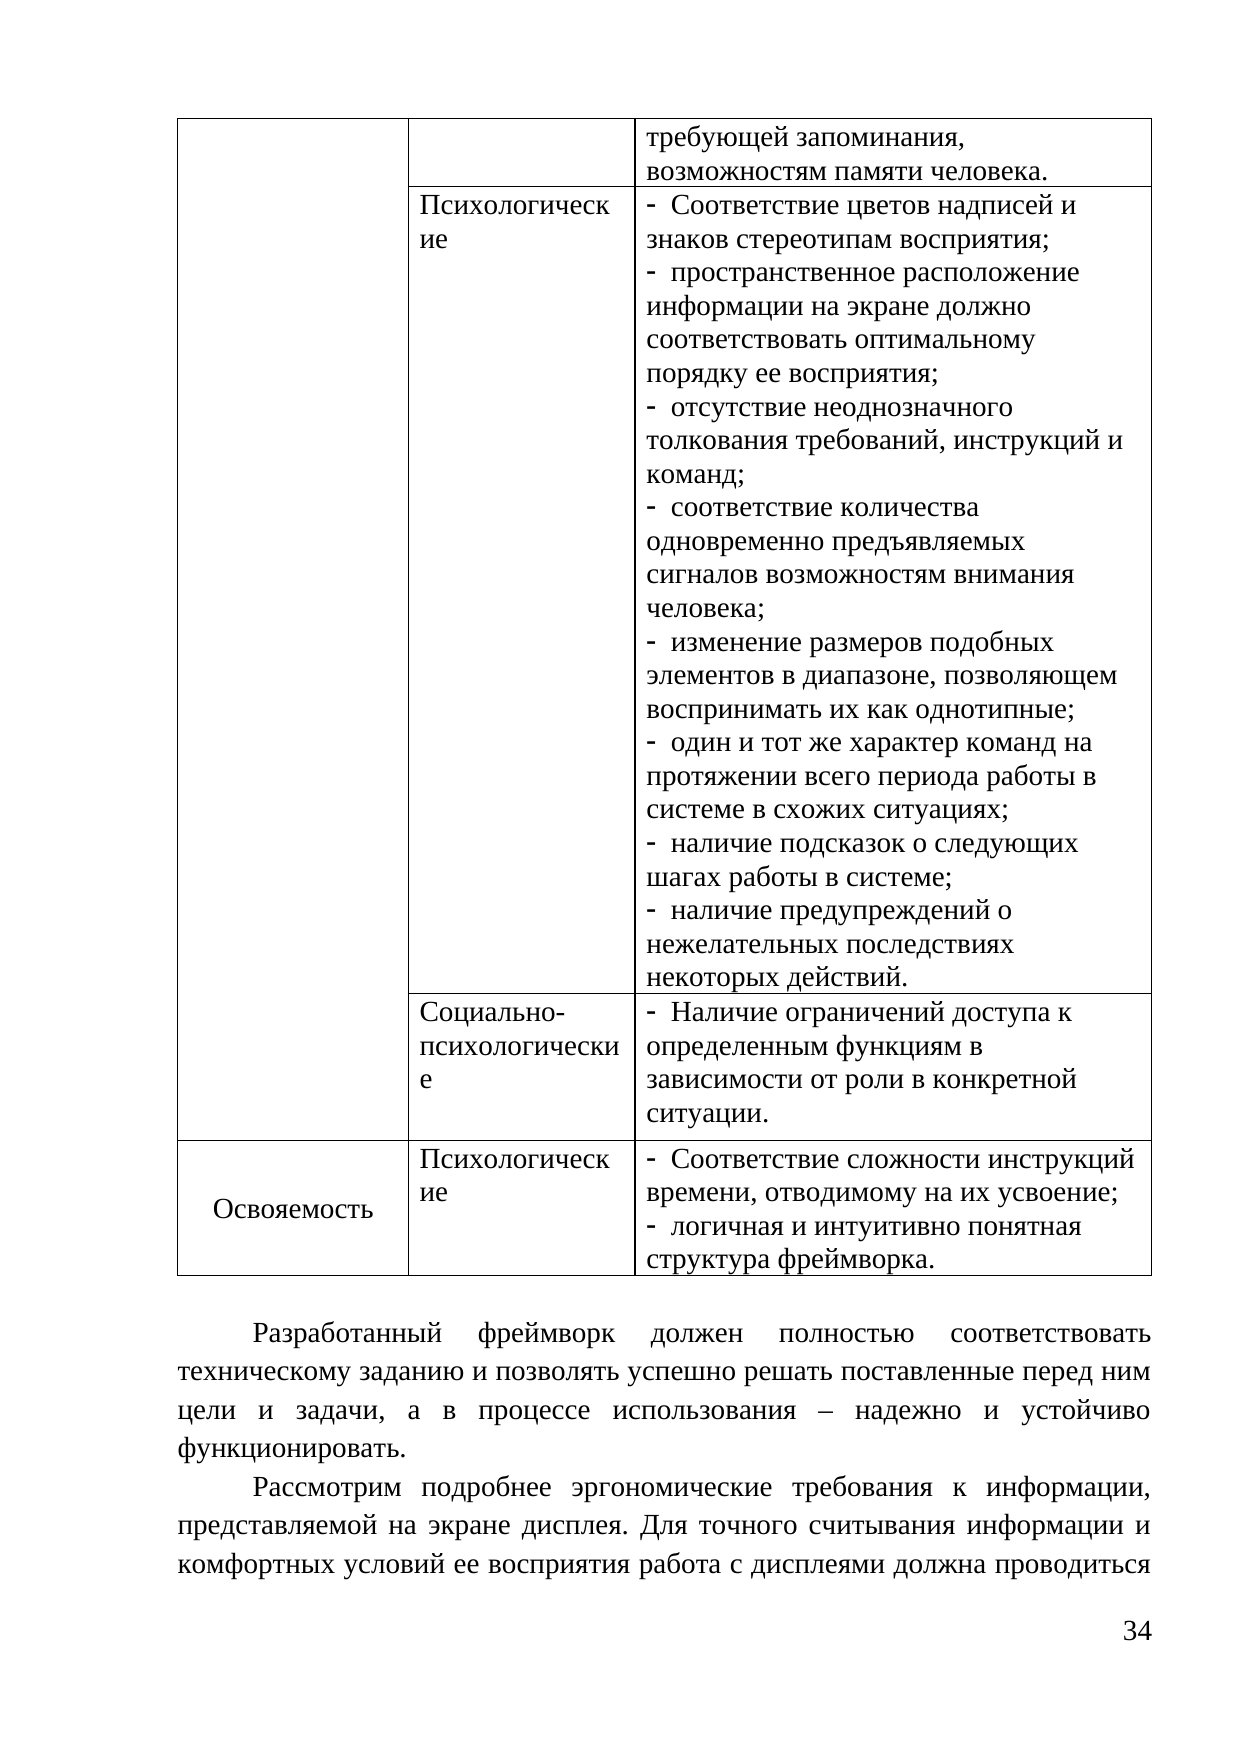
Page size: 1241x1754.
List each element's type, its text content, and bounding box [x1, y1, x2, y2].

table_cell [409, 119, 634, 186]
table_cell Психологические [409, 1141, 634, 1275]
table_cell Социально-психологические [409, 994, 634, 1140]
table_cell Психологические [409, 187, 634, 993]
text Разработанный фреймворк должен полностью соответствовать техническому заданию и позволять успешно решать поставленные перед ним цели и задачи, а в процессе использования – надежно и устойчиво функционировать. [177, 1315, 1152, 1464]
table_cell Освояемость [178, 1141, 408, 1275]
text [177, 1469, 1152, 1579]
table_cell Наличие ограничений доступа к определенным функциям в зависимости от роли в конкретной ситуации. [636, 994, 1151, 1140]
table_cell Соответствие сложности инструкций времени, отводимому на их усвоение; логичная и интуитивно понятная структура фреймворка. [636, 1141, 1151, 1275]
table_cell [636, 119, 1151, 186]
table_cell Соответствие цветов надписей и знаков стереотипам восприятия; пространственное расположение информации на экране должно соответствовать оптимальному порядку ее восприятия; отсутствие неоднозначного толкования требований, инструкций и команд; соответствие количества одновременно предъявляемых сигналов возможностям внимания человека; изменение размеров подобных элементов в диапазоне, позволяющем воспринимать их как однотипные; один и тот же характер команд на протяжении всего периода работы в системе в схожих ситуациях; наличие подсказок о следующих шагах работы в системе; наличие предупреждений о нежелательных последствиях некоторых действий. [636, 187, 1151, 993]
